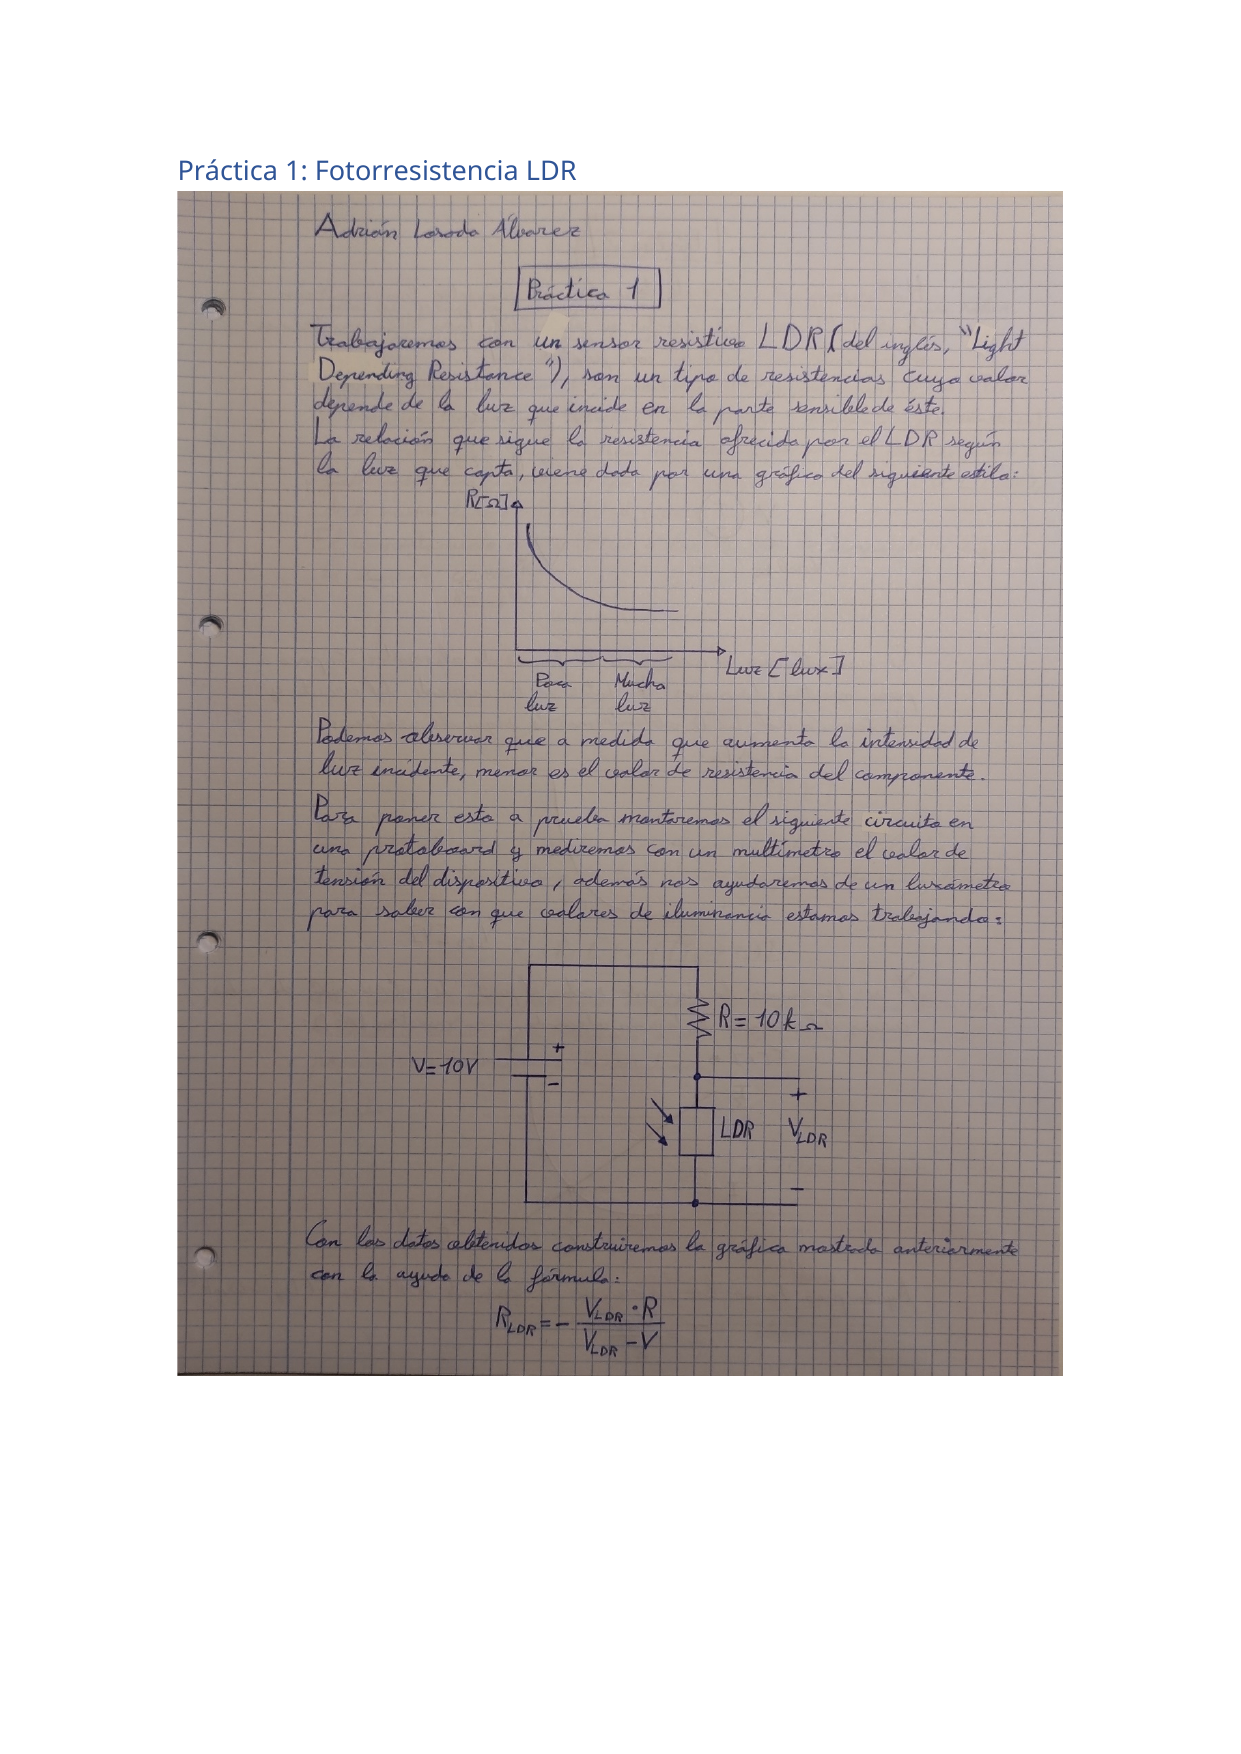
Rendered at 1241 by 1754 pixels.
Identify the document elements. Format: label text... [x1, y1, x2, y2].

picture [177, 191, 1063, 1376]
subtitle Práctica 1: Fotorresistencia LDR [177, 152, 1063, 189]
